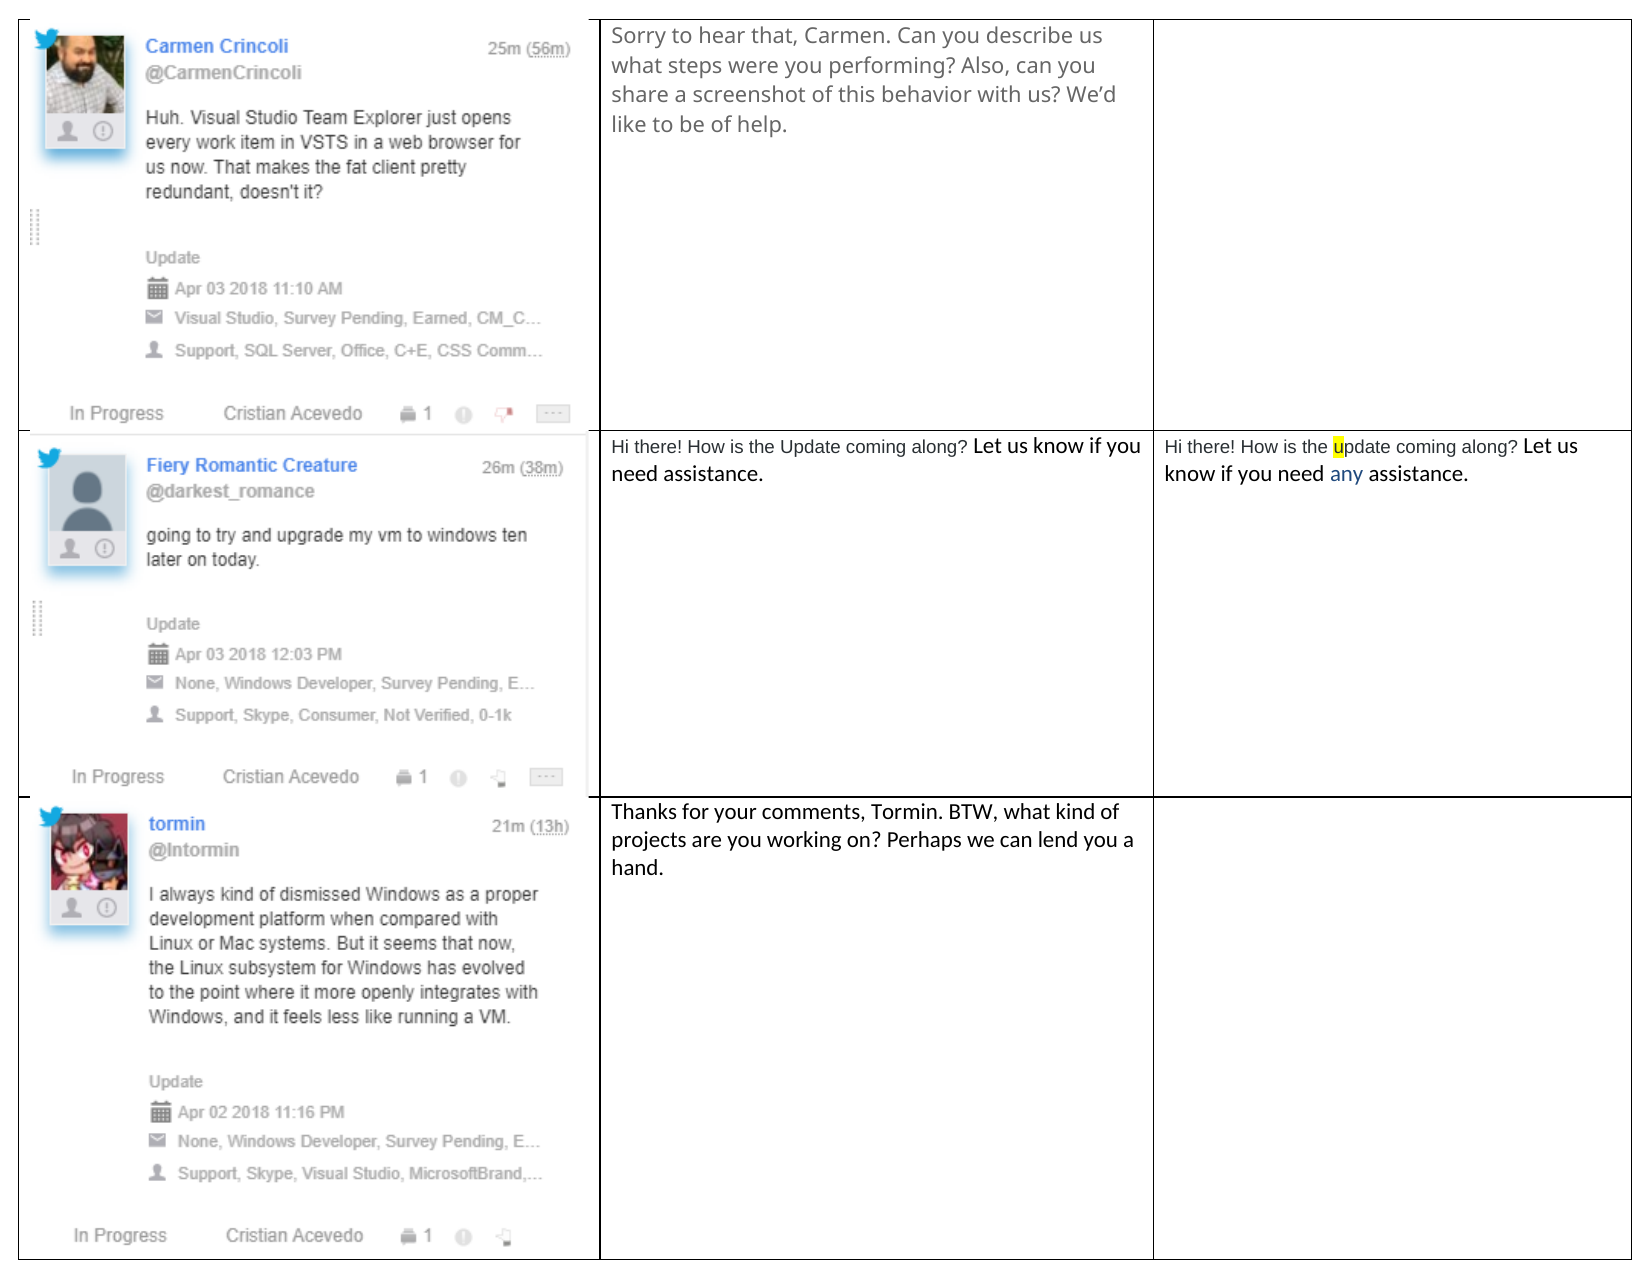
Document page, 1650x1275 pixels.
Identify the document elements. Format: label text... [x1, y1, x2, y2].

table_cell Thanks for your comments, Tormin. BTW, what kind of projects are you working on? Perhaps we can lend you a hand. [601, 798, 1153, 1258]
table_cell [1154, 20, 1631, 430]
table_cell [19, 431, 30, 796]
table_cell [19, 20, 30, 430]
table_cell Hi there! How is the Update coming along? Let us know if you need assistance. [601, 431, 1153, 796]
table_cell [589, 20, 599, 430]
table_cell [589, 798, 599, 1258]
table_cell Sorry to hear that, Carmen. Can you describe us what steps were you performing? Also, can you share a screenshot of this behavior with us? We’d like to be of help. [601, 20, 1153, 430]
table_cell [589, 431, 599, 796]
table_cell Hi there! How is the update coming along? Let us know if you need any assistance. [1154, 431, 1631, 796]
table_cell [1154, 798, 1631, 1258]
picture [30, 19, 589, 1259]
table_cell [19, 798, 30, 1258]
